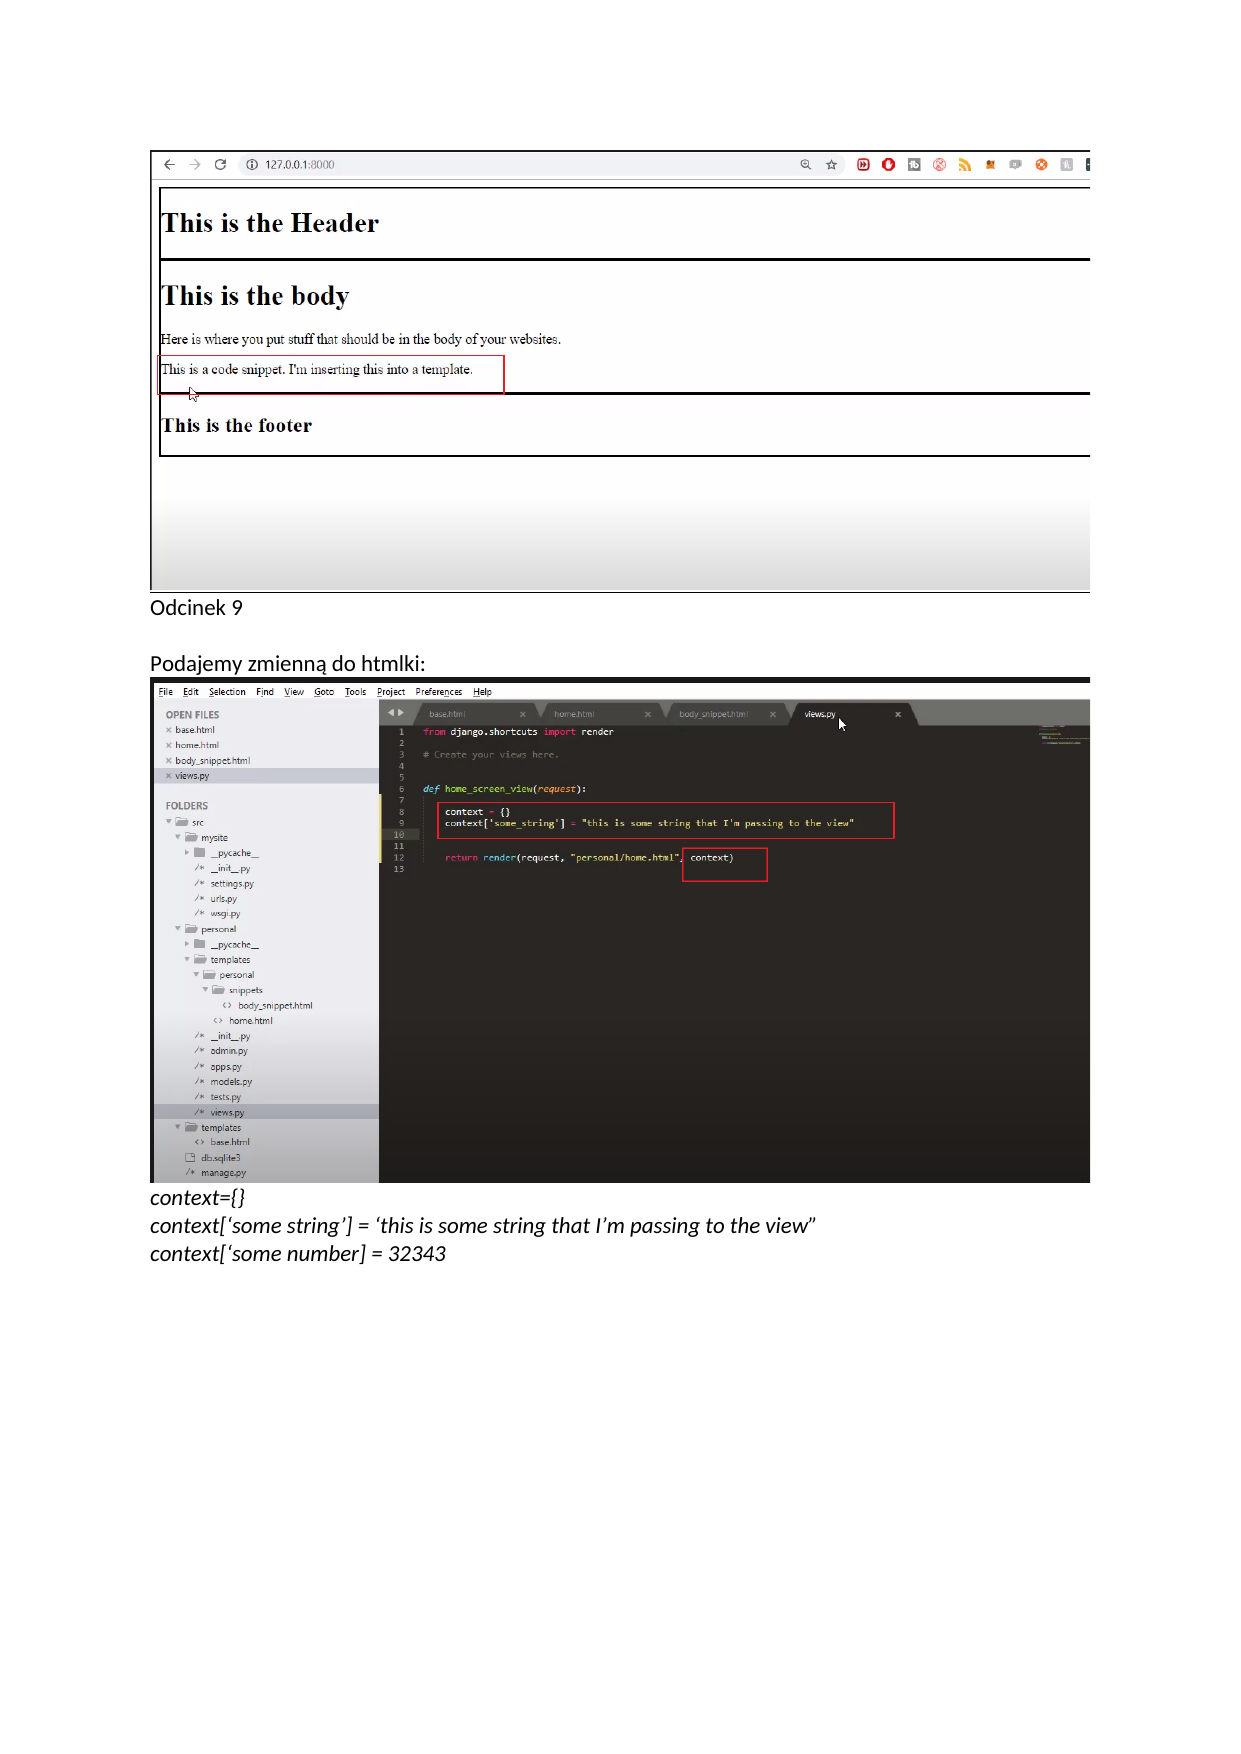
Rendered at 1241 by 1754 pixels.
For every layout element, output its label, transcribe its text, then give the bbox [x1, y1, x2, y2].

text Odcinek 9 [150, 593, 1090, 621]
text context[‘some string’] = ‘this is some string that I’m passing to the view” [150, 1211, 1090, 1239]
text context[‘some number] = 32343 [150, 1239, 1090, 1267]
picture [150, 677, 1091, 1183]
picture [150, 150, 1091, 590]
text Podajemy zmienną do htmlki: [150, 649, 1090, 677]
text context={} [150, 1183, 1090, 1211]
